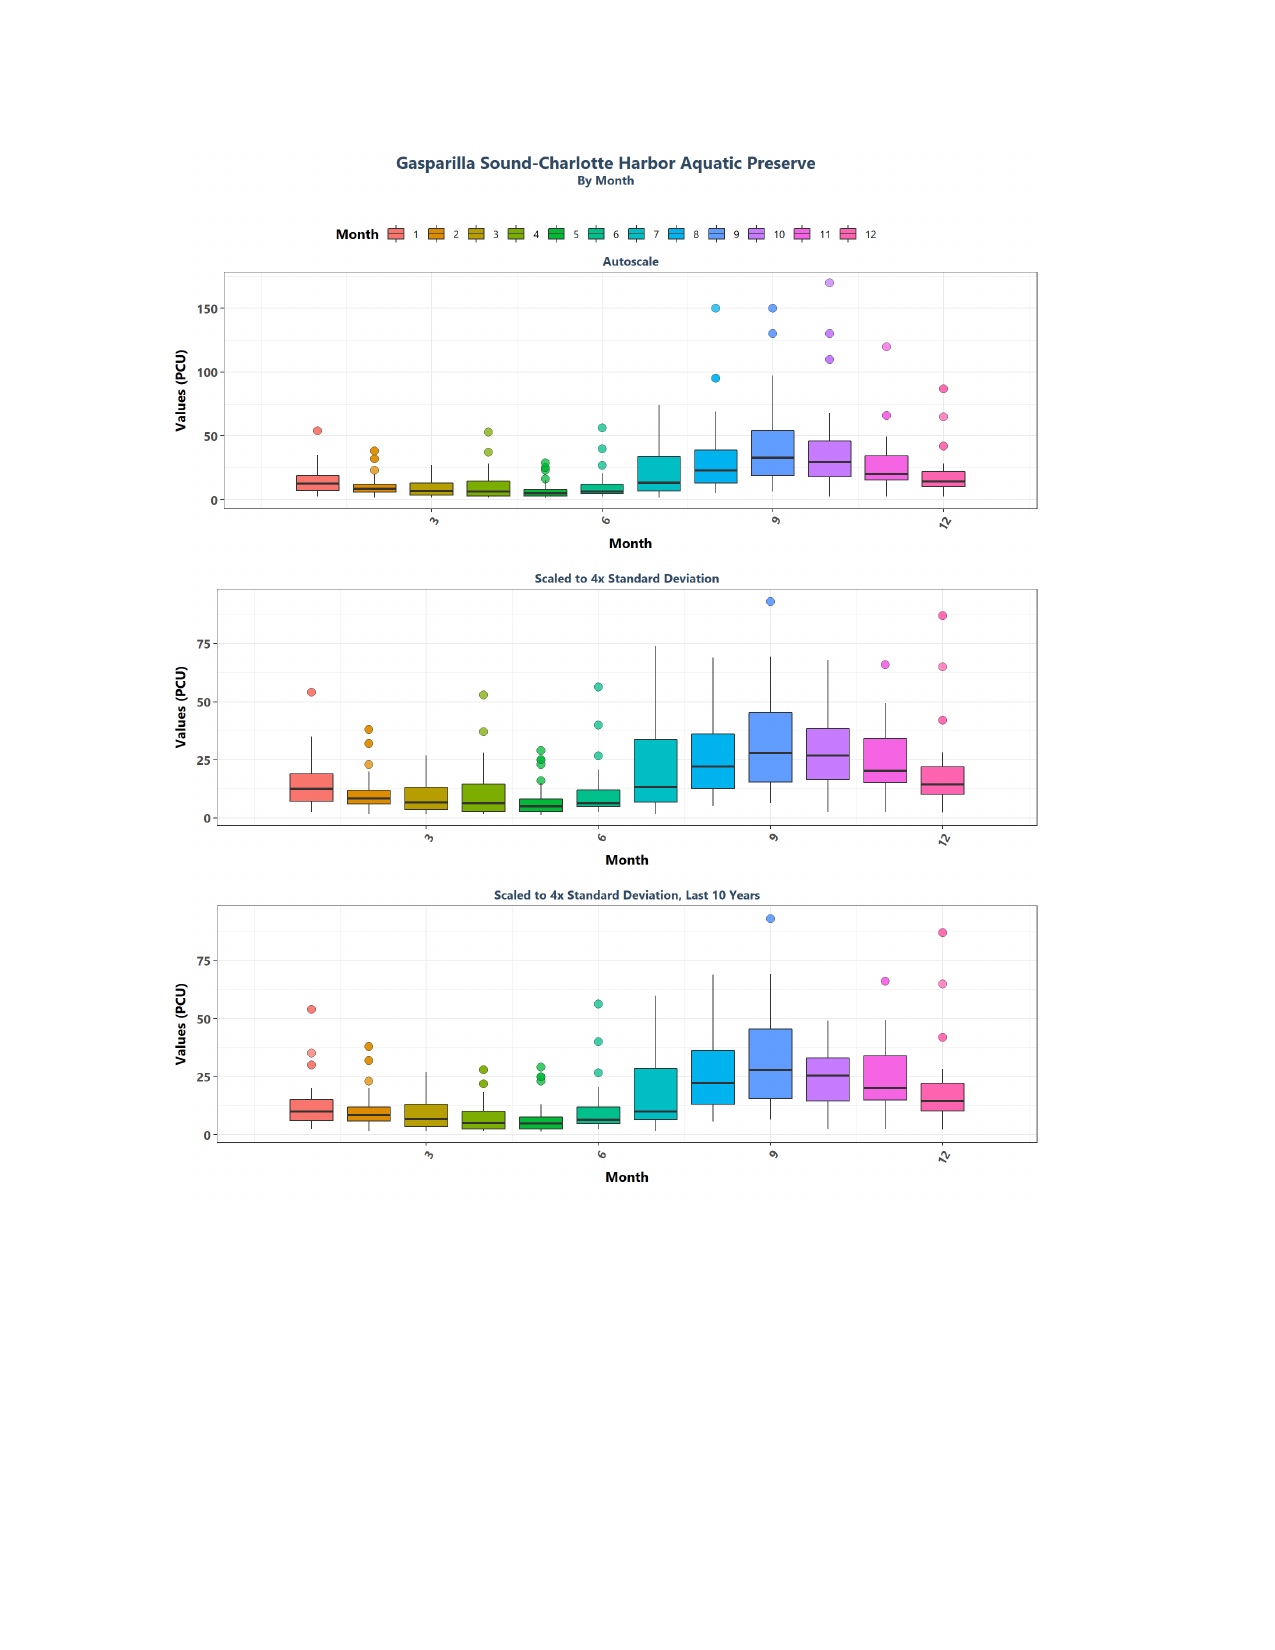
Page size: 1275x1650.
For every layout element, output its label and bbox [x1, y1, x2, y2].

picture [168, 150, 1044, 1200]
